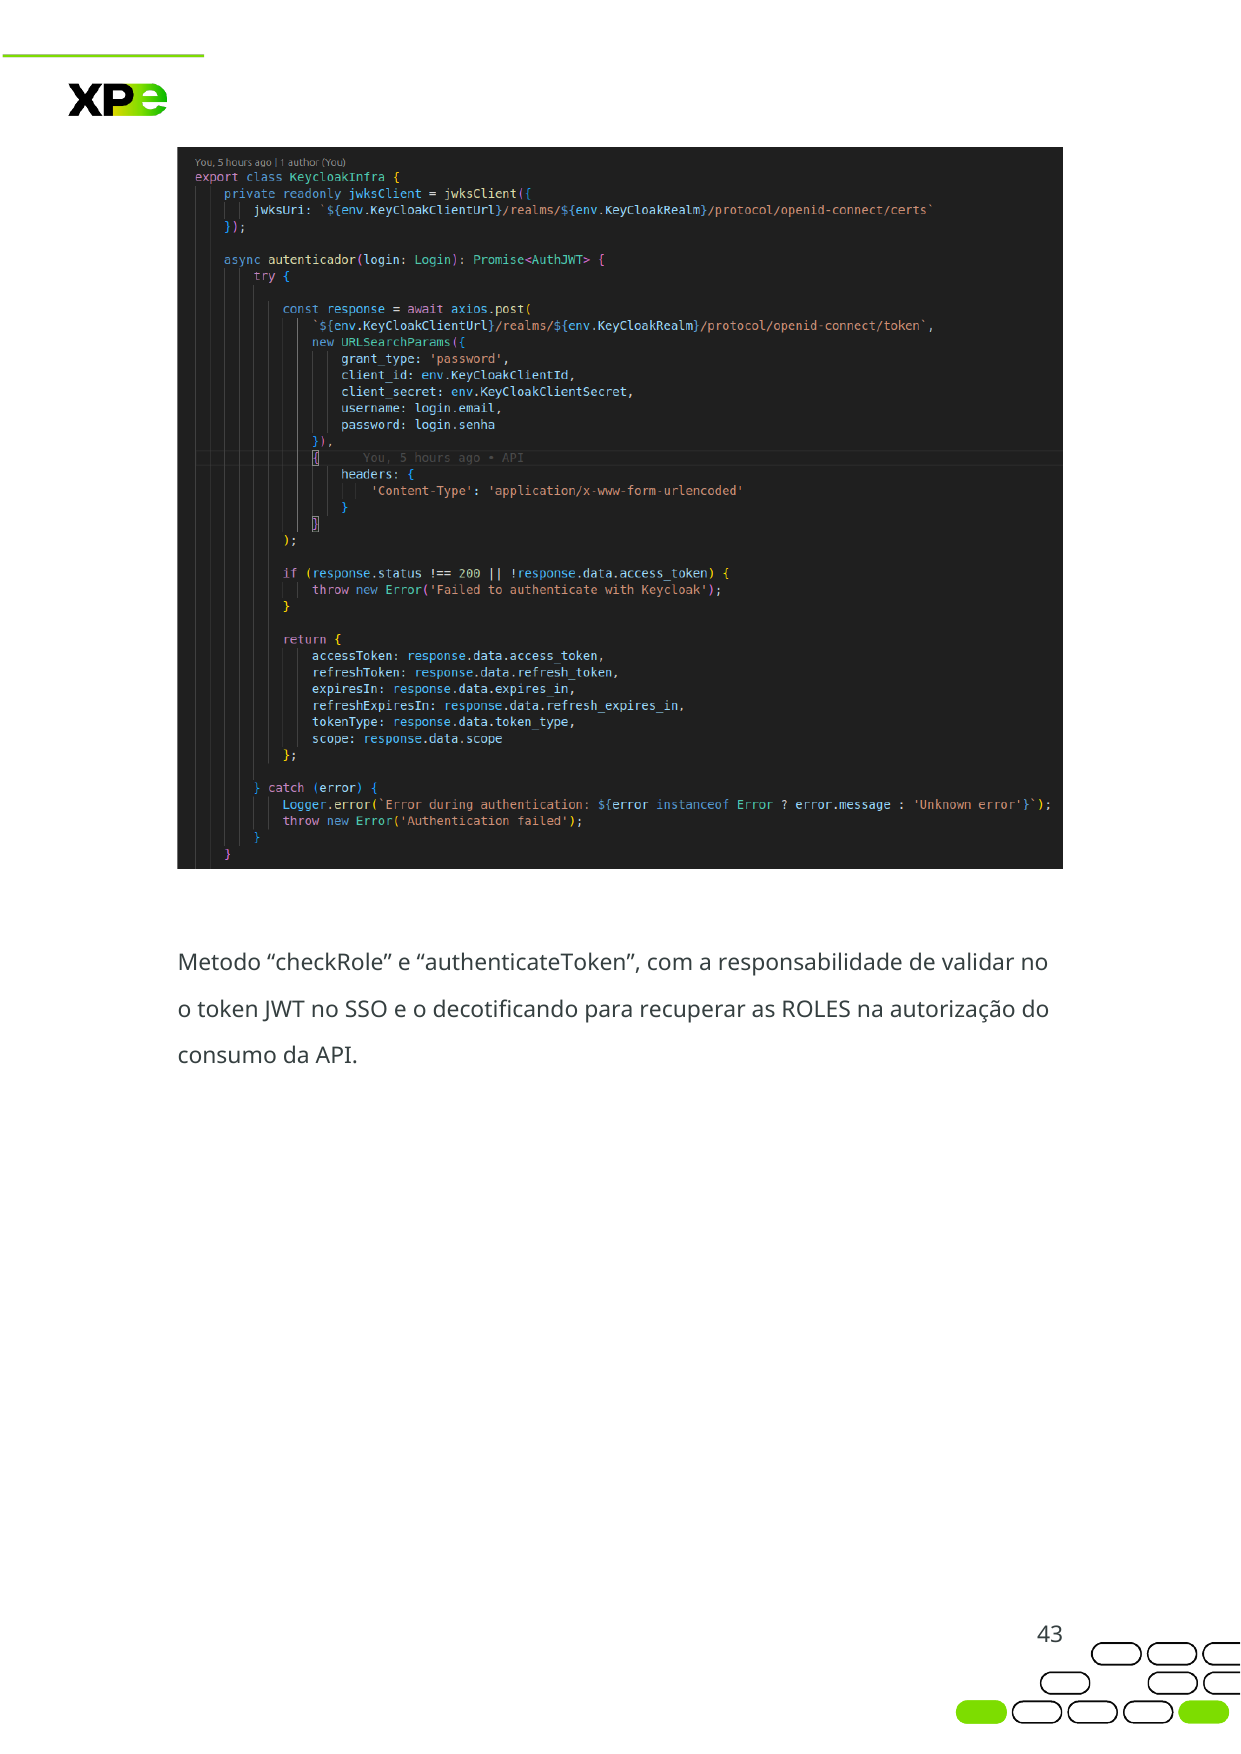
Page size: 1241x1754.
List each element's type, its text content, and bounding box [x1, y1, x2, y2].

text Metodo “checkRole” e “authenticateToken”, com a responsabilidade de validar no o token JWT no SSO e o decotificando para recuperar as ROLES na autorização do consumo da API. [177, 946, 1063, 1071]
picture [2, 51, 1063, 869]
picture [955, 1642, 1241, 1724]
